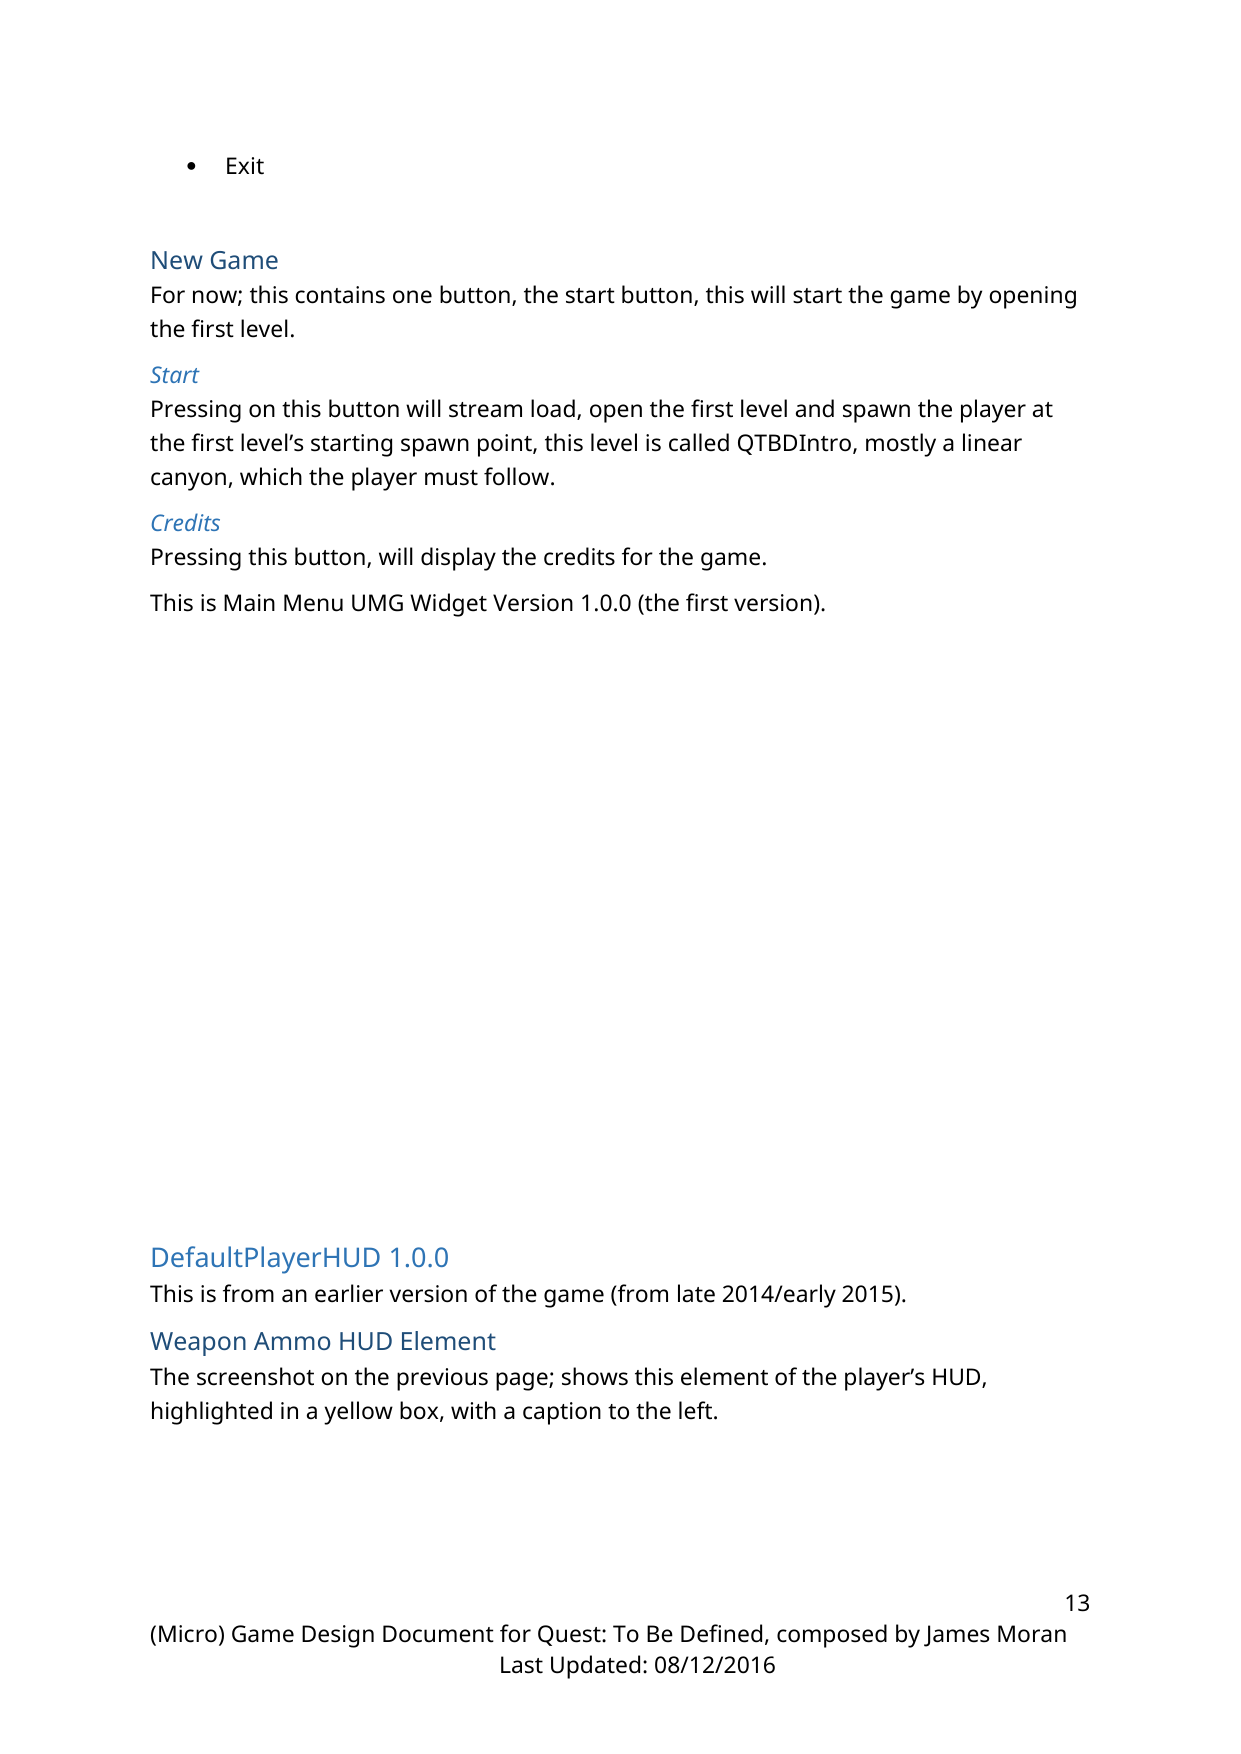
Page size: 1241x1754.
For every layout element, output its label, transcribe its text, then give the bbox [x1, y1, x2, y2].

text The screenshot on the previous page; shows this element of the player’s HUD, highlighted in a yellow box, with a caption to the left. [150, 1361, 1090, 1426]
subtitle Credits [150, 507, 1090, 538]
list Exit [187, 150, 1090, 181]
subtitle Weapon Ammo HUD Element [150, 1324, 1090, 1358]
subtitle Start [150, 359, 1090, 391]
text This is from an earlier version of the game (from late 2014/early 2015). [150, 1278, 1090, 1309]
text This is Main Menu UMG Widget Version 1.0.0 (the first version). [150, 587, 1090, 618]
subtitle DefaultPlayerHUD 1.0.0 [150, 1238, 1090, 1275]
text Pressing on this button will stream load, open the first level and spawn the player at the first level’s starting spawn point, this level is called QTBDIntro, mostly a linear canyon, which the player must follow. [150, 393, 1090, 492]
text Pressing this button, will display the credits for the game. [150, 541, 1090, 572]
subtitle New Game [150, 242, 1090, 277]
text For now; this contains one button, the start button, this will start the game by opening the first level. [150, 279, 1090, 344]
